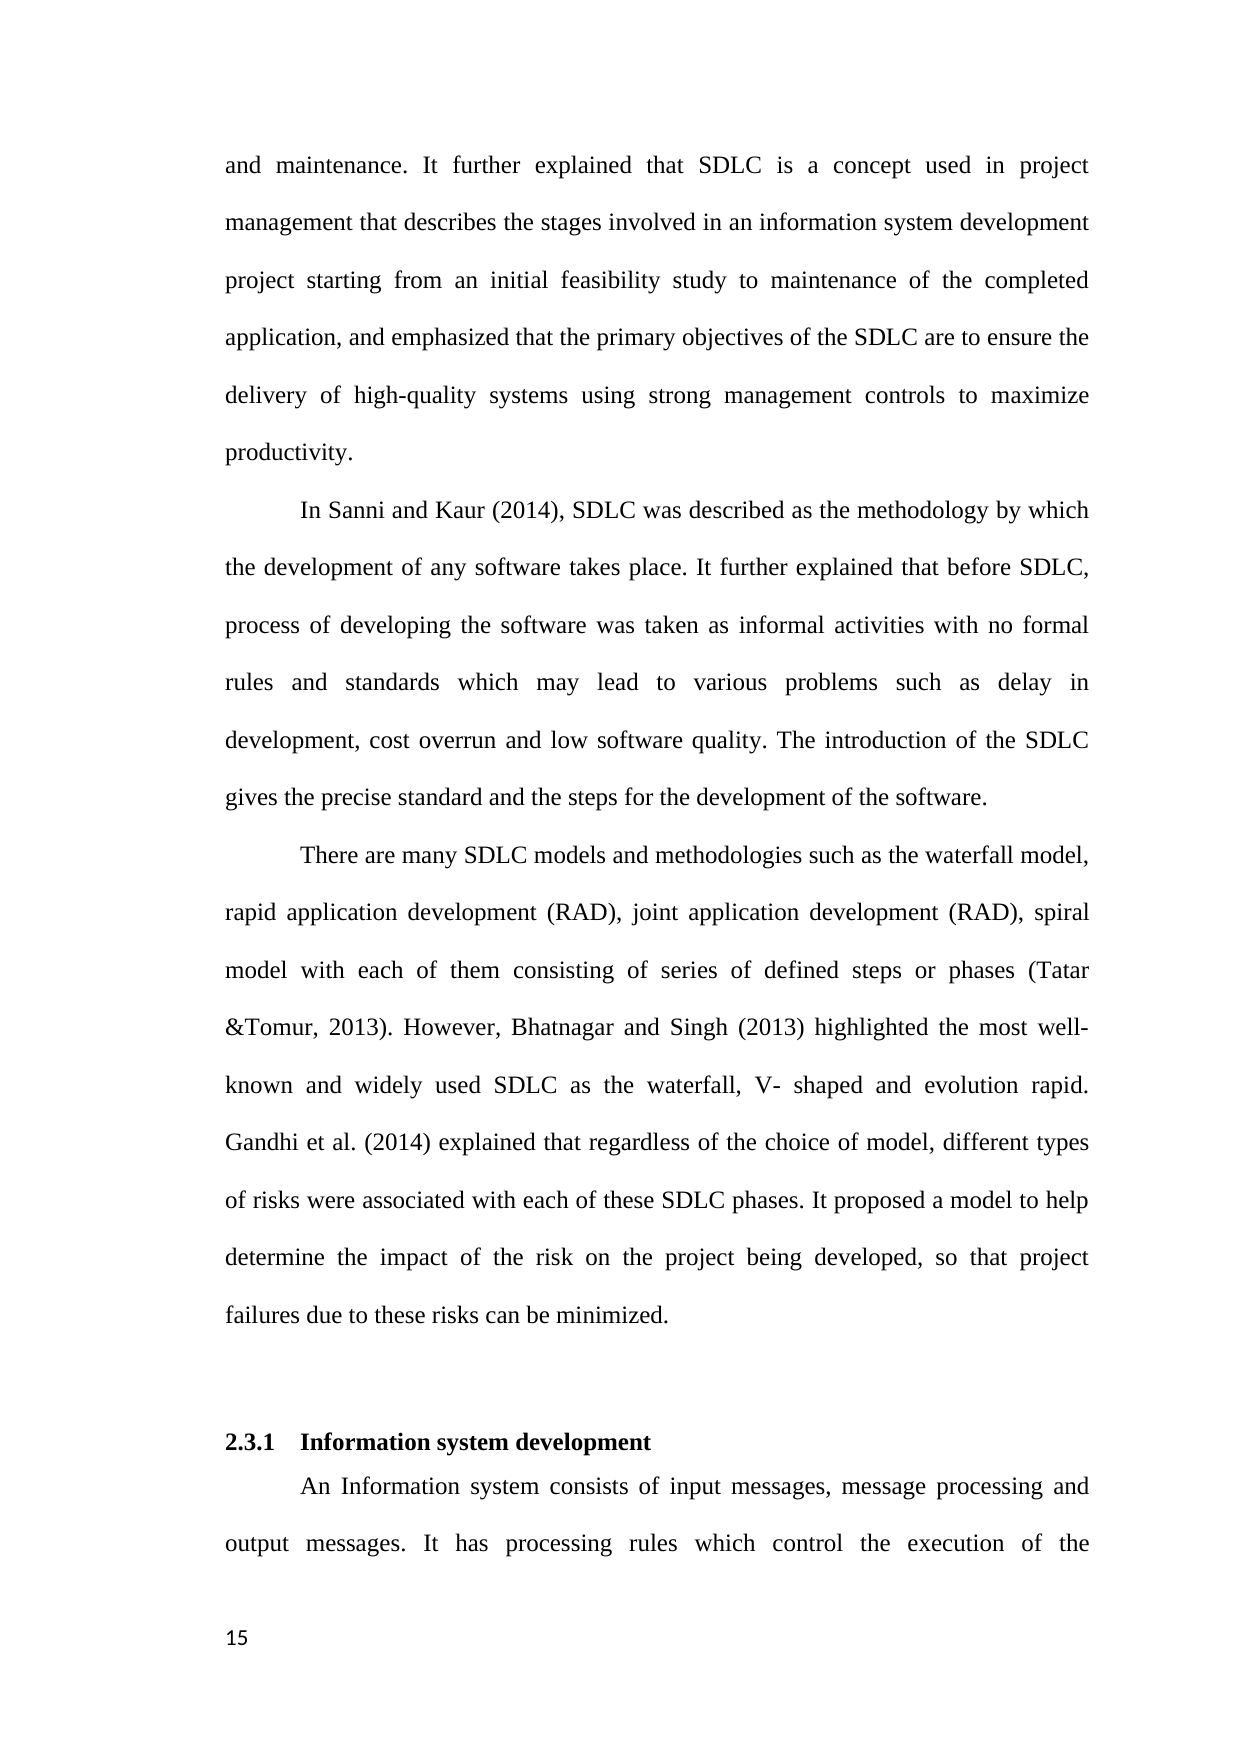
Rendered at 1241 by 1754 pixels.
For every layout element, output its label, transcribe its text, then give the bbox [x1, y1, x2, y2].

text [225, 1471, 1090, 1557]
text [225, 150, 1090, 466]
text In Sanni and Kaur (2014), SDLC was described as the methodology by which the development of any software takes place. It further explained that before SDLC, process of developing the software was taken as informal activities with no formal rules and standards which may lead to various problems such as delay in development, cost overrun and low software quality. The introduction of the SDLC gives the precise standard and the steps for the development of the software. [225, 495, 1090, 811]
subtitle 2.3.1 Information system development [225, 1427, 1090, 1456]
text There are many SDLC models and methodologies such as the waterfall model, rapid application development (RAD), joint application development (RAD), spiral model with each of them consisting of series of defined steps or phases (Tatar &Tomur, 2013). However, Bhatnagar and Singh (2013) highlighted the most well-known and widely used SDLC as the waterfall, V- shaped and evolution rapid. Gandhi et al. (2014) explained that regardless of the choice of model, different types of risks were associated with each of these SDLC phases. It proposed a model to help determine the impact of the risk on the project being developed, so that project failures due to these risks can be minimized. [225, 840, 1090, 1329]
